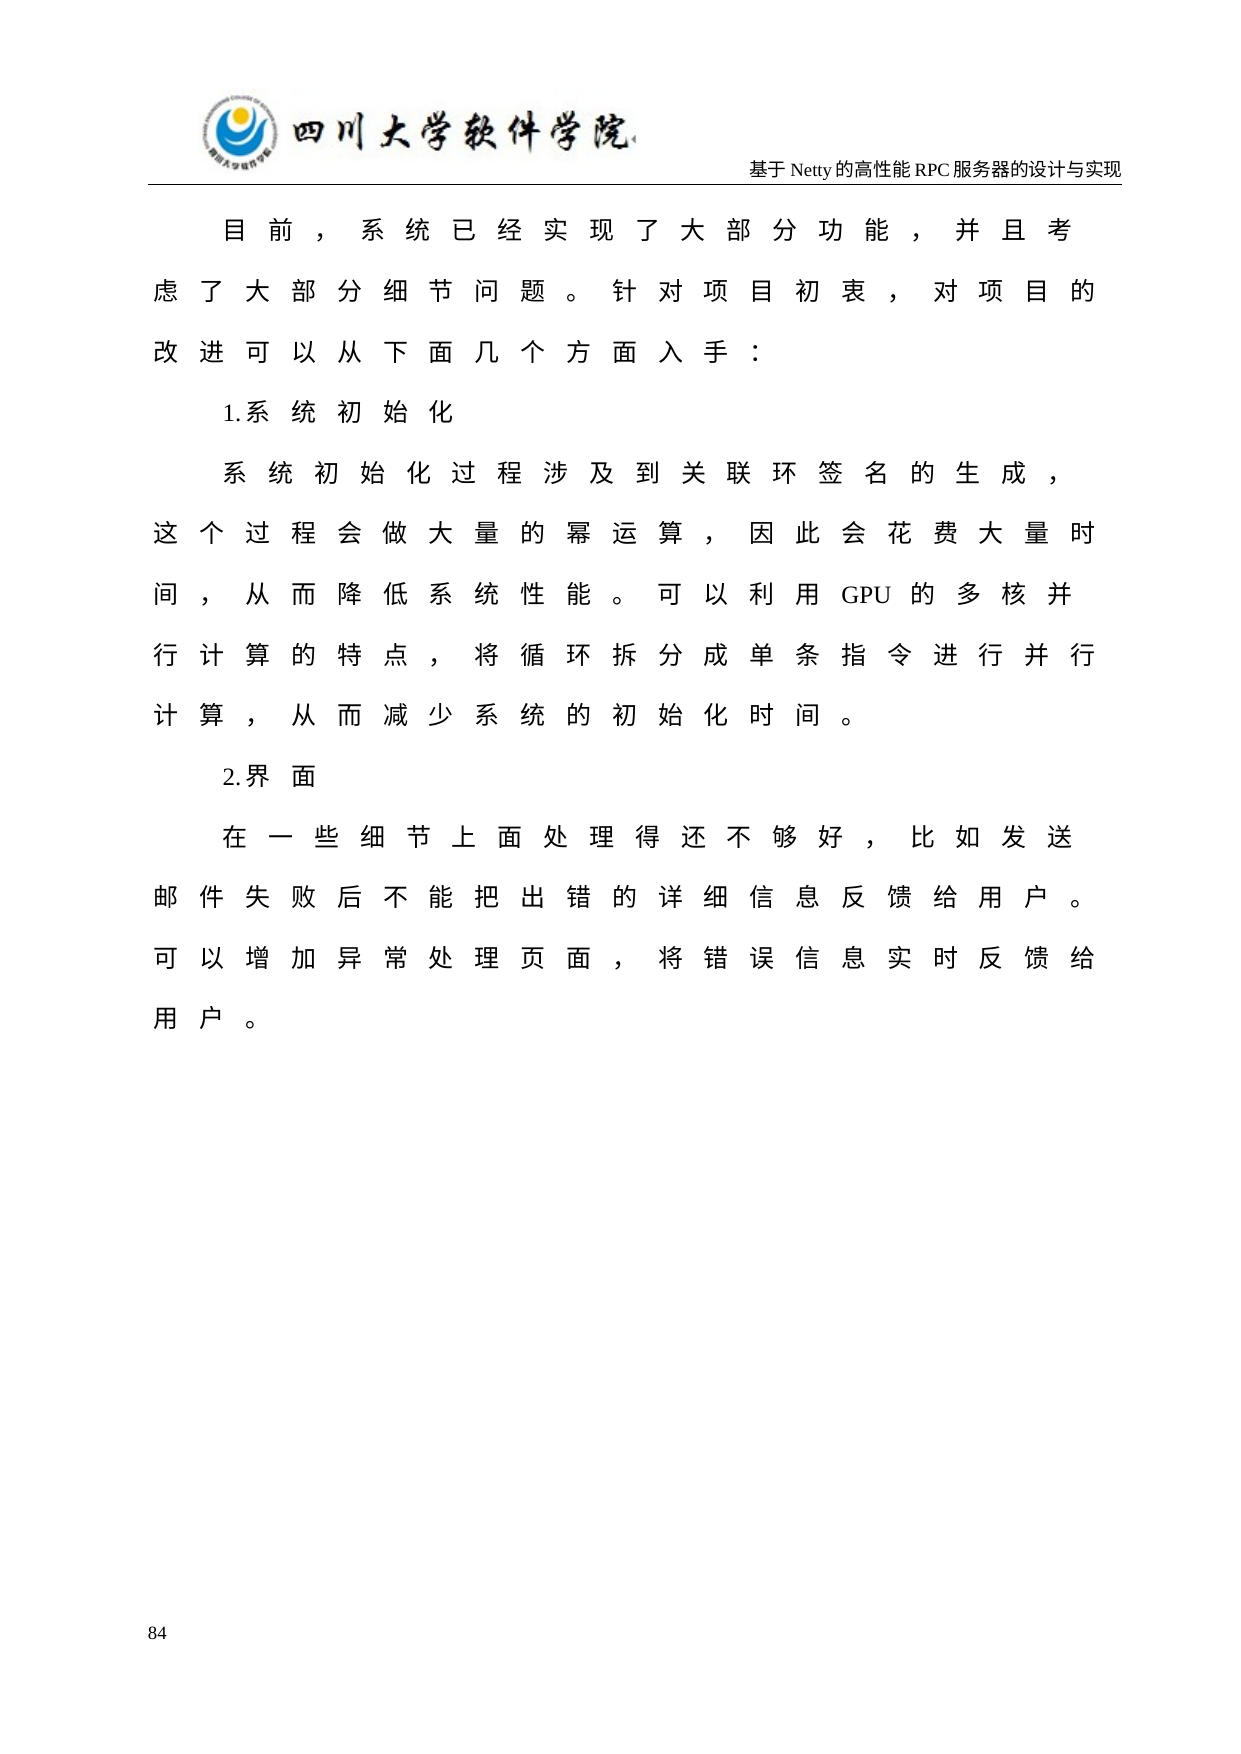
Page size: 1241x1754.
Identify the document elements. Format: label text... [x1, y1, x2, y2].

text 目前，系统已经实现了大部分功能，并且考虑了大部分细节问题。针对项目初衷，对项目的改进可以从下面几个方面入手： [154, 198, 1116, 380]
picture [197, 88, 639, 177]
text 在一些细节上面处理得还不够好，比如发送邮件失败后不能把出错的详细信息反馈给用户。可以增加异常处理页面，将错误信息实时反馈给用户。 [154, 805, 1116, 1047]
text 系统初始化过程涉及到关联环签名的生成，这个过程会做大量的幂运算，因此会花费大量时间，从而降低系统性能。可以利用GPU的多核并行计算的特点，将循环拆分成单条指令进行并行计算，从而减少系统的初始化时间。 [154, 441, 1116, 744]
text 1.系统初始化 [154, 380, 1116, 441]
text 2.界面 [154, 744, 1116, 805]
